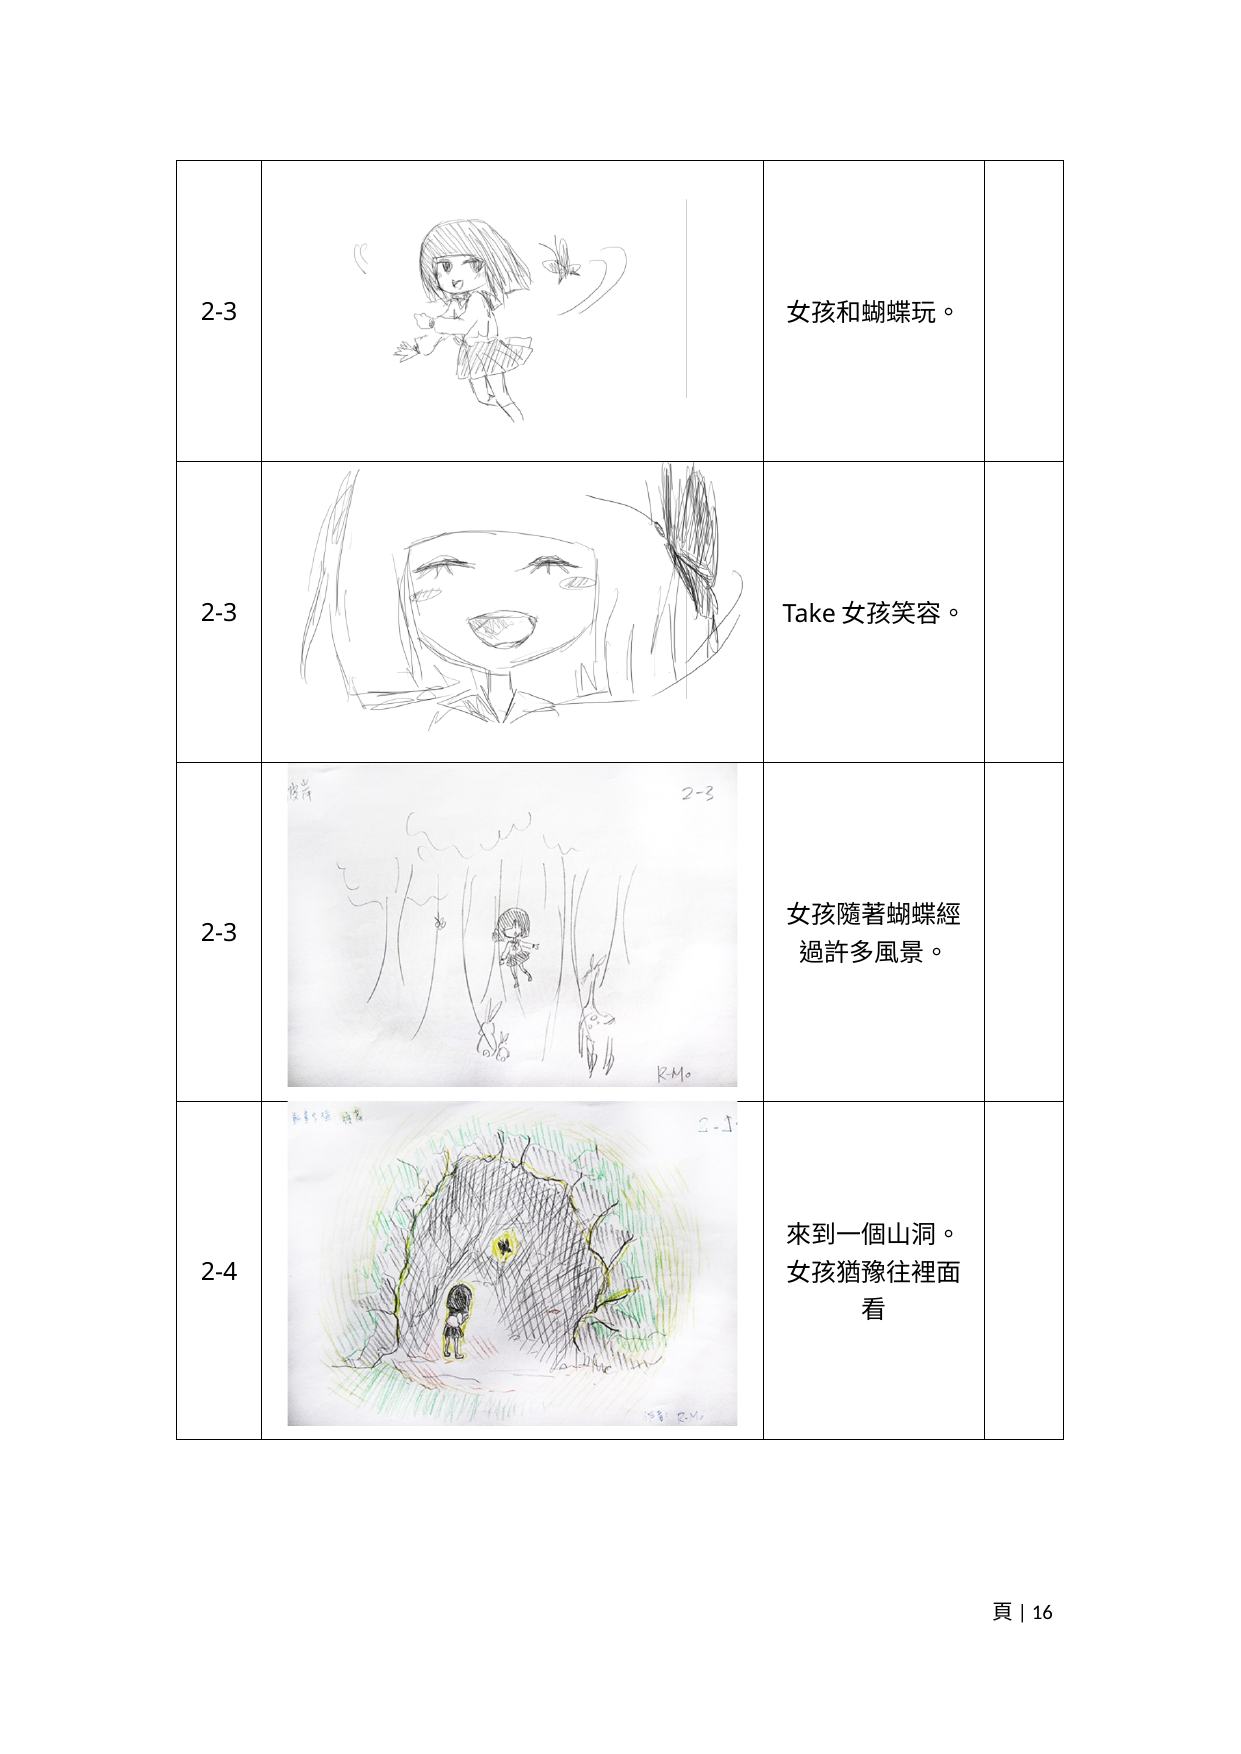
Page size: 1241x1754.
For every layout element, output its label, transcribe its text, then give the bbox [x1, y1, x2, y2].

table_cell [985, 763, 1063, 1101]
picture [287, 763, 738, 1087]
table_cell 女孩和蝴蝶玩。 [764, 161, 984, 461]
table_cell Take女孩笑容。 [764, 462, 984, 762]
table_cell [985, 161, 1063, 461]
table_cell [262, 763, 763, 1101]
table_cell [985, 462, 1063, 762]
picture [273, 161, 752, 430]
table_cell [262, 462, 763, 762]
table_cell 2-3 [177, 161, 261, 461]
picture [287, 1101, 738, 1426]
table_cell 2-3 [177, 763, 261, 1101]
table_cell [262, 161, 763, 461]
table_cell 來到一個山洞。 女孩猶豫往裡面看 [764, 1102, 984, 1439]
table_cell 女孩隨著蝴蝶經過許多風景。 [764, 763, 984, 1101]
table_cell [262, 1102, 763, 1439]
picture [273, 462, 752, 731]
table_cell 2-4 [177, 1102, 261, 1439]
table_cell 2-3 [177, 462, 261, 762]
table_cell [985, 1102, 1063, 1439]
